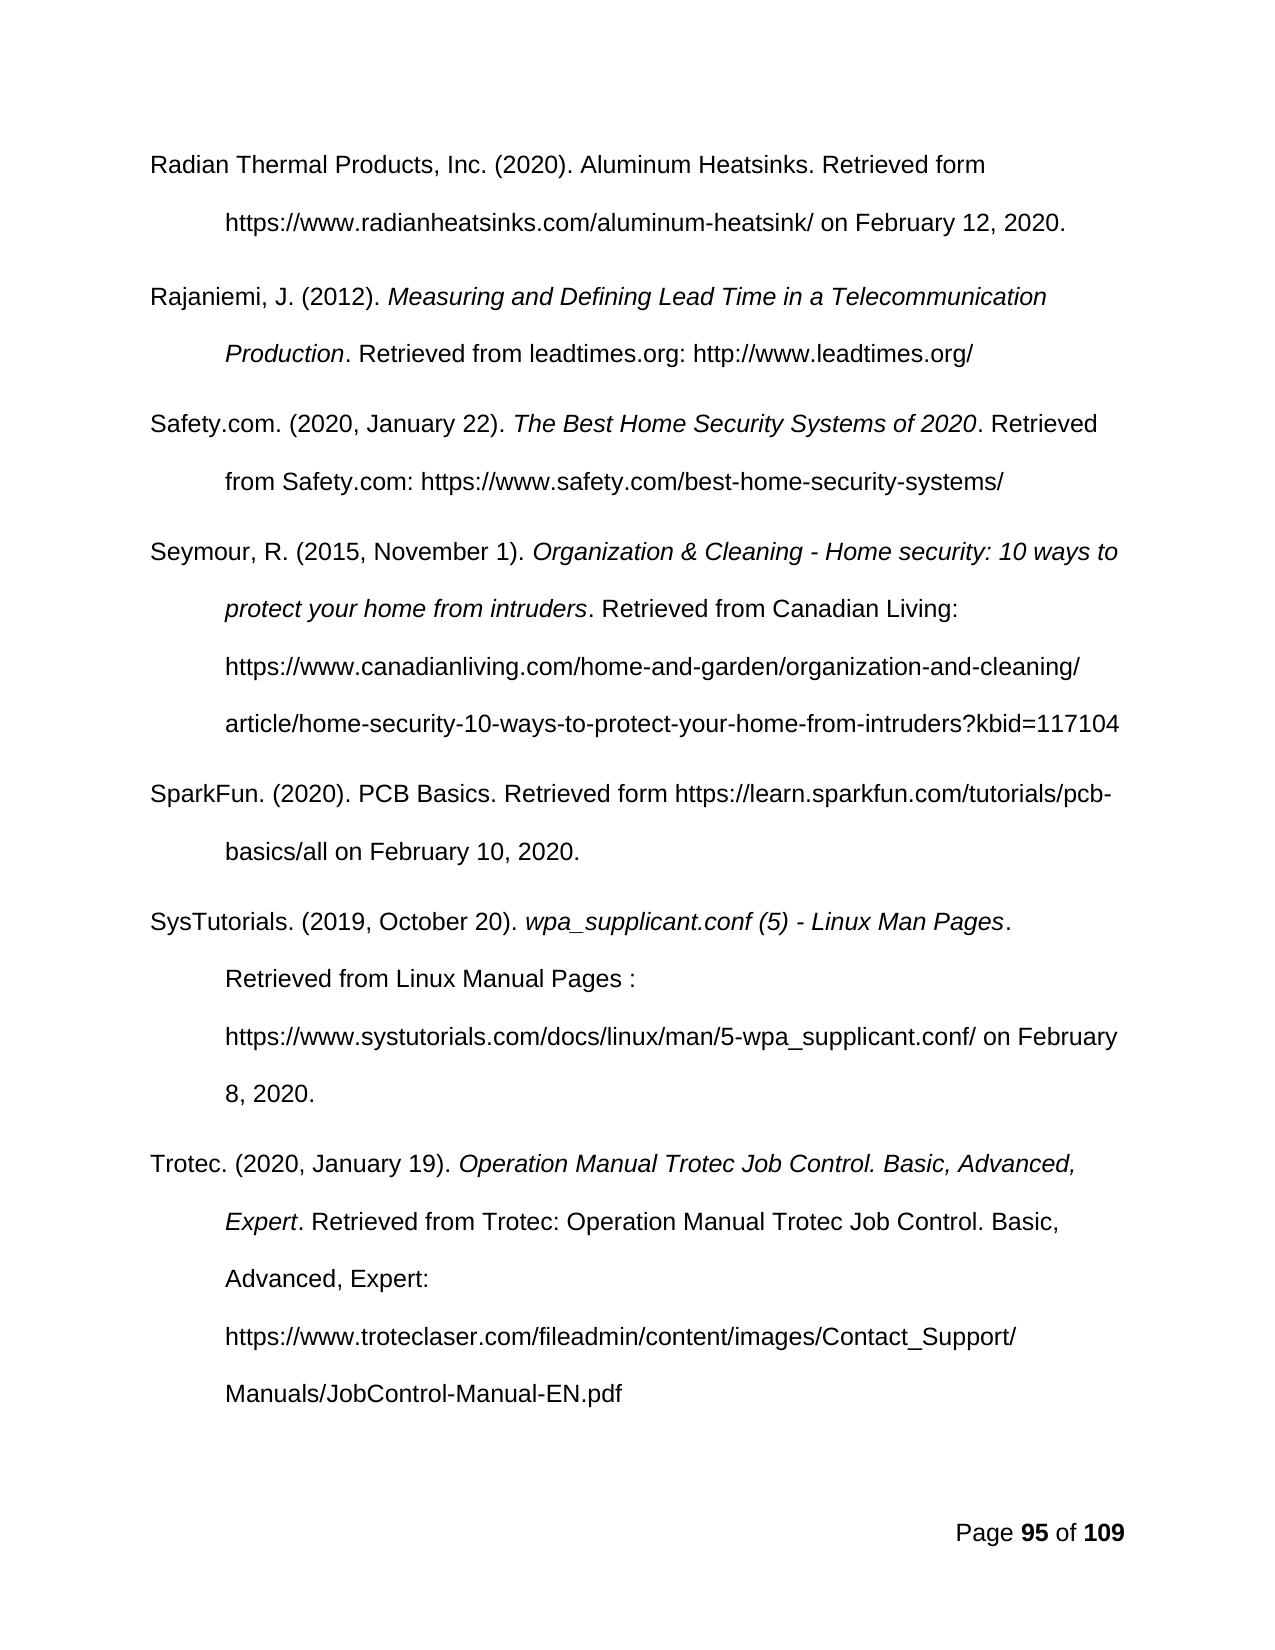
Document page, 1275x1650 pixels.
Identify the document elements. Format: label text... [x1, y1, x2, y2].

text Safety.com. (2020, January 22). The Best Home Security Systems of 2020. Retrieved from Safety.com: https://www.safety.com/best-home-security-systems/ [150, 409, 1125, 495]
text Rajaniemi, J. (2012). Measuring and Defining Lead Time in a Telecommunication Production. Retrieved from leadtimes.org: http://www.leadtimes.org/ [150, 282, 1125, 368]
text Seymour, R. (2015, November 1). Organization & Cleaning - Home security: 10 ways to protect your home from intruders. Retrieved from Canadian Living: https://www.canadianliving.com/home-and-garden/organization-and-cleaning/article/home-security-10-ways-to-protect-your-home-from-intruders?kbid=117104 [150, 537, 1125, 738]
text Trotec. (2020, January 19). Operation Manual Trotec Job Control. Basic, Advanced, Expert. Retrieved from Trotec: Operation Manual Trotec Job Control. Basic, Advanced, Expert: https://www.troteclaser.com/fileadmin/content/images/Contact_Support/Manuals/JobControl-Manual-EN.pdf [150, 1149, 1125, 1408]
text SparkFun. (2020). PCB Basics. Retrieved form https://learn.sparkfun.com/tutorials/pcb-basics/all on February 10, 2020. [150, 779, 1125, 865]
text Radian Thermal Products, Inc. (2020). Aluminum Heatsinks. Retrieved form https://www.radianheatsinks.com/aluminum-heatsink/ on February 12, 2020. [150, 150, 1125, 236]
text SysTutorials. (2019, October 20). wpa_supplicant.conf (5) - Linux Man Pages. Retrieved from Linux Manual Pages : https://www.systutorials.com/docs/linux/man/5-wpa_supplicant.conf/ on February 8, 2020. [150, 907, 1125, 1108]
